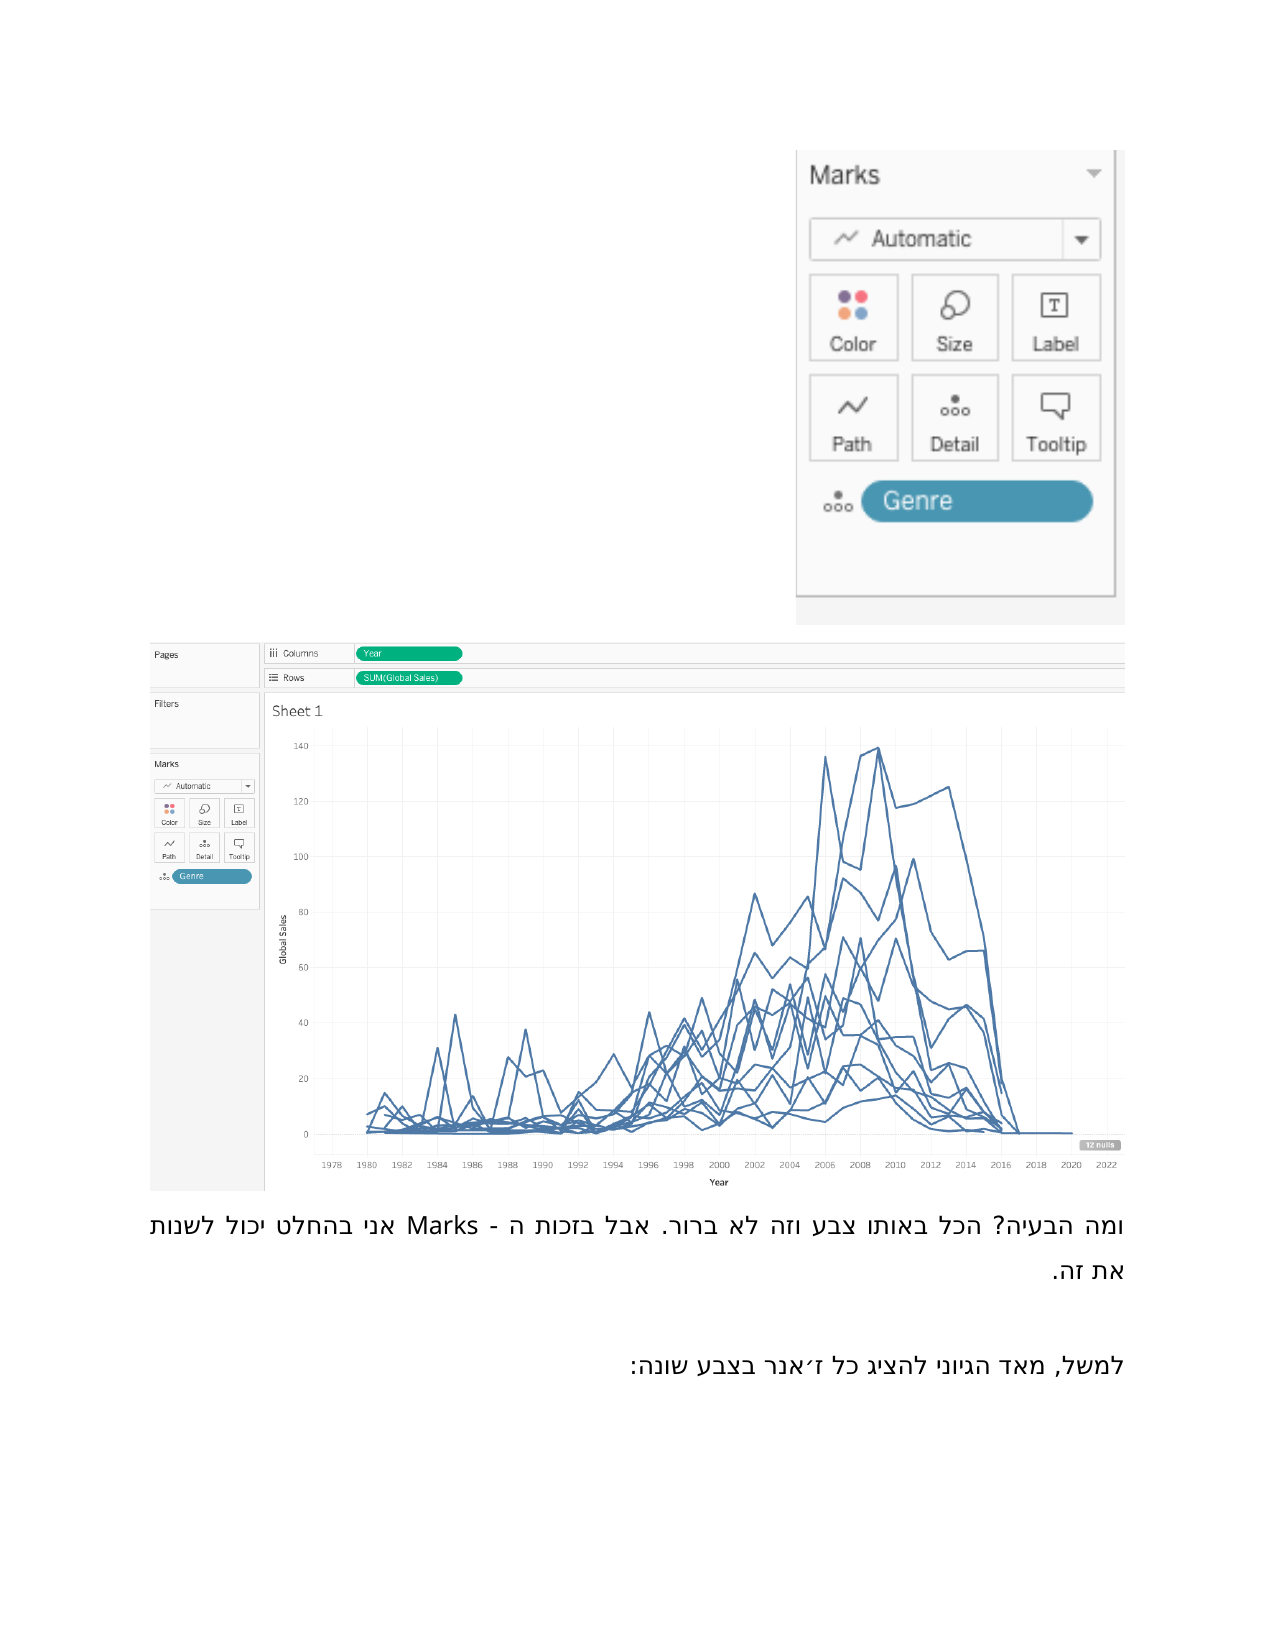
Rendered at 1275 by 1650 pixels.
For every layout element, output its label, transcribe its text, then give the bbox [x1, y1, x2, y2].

picture [795, 150, 1125, 625]
picture [150, 642, 1125, 1191]
text למשל, מאד הגיוני להציג כל ז׳אנר בצבע שונה: [150, 1351, 1125, 1380]
text ומה הבעיה? הכל באותו צבע וזה לא ברור. אבל בזכות ה - Marks אני בהחלט יכול לשנות את זה. [150, 1208, 1125, 1286]
